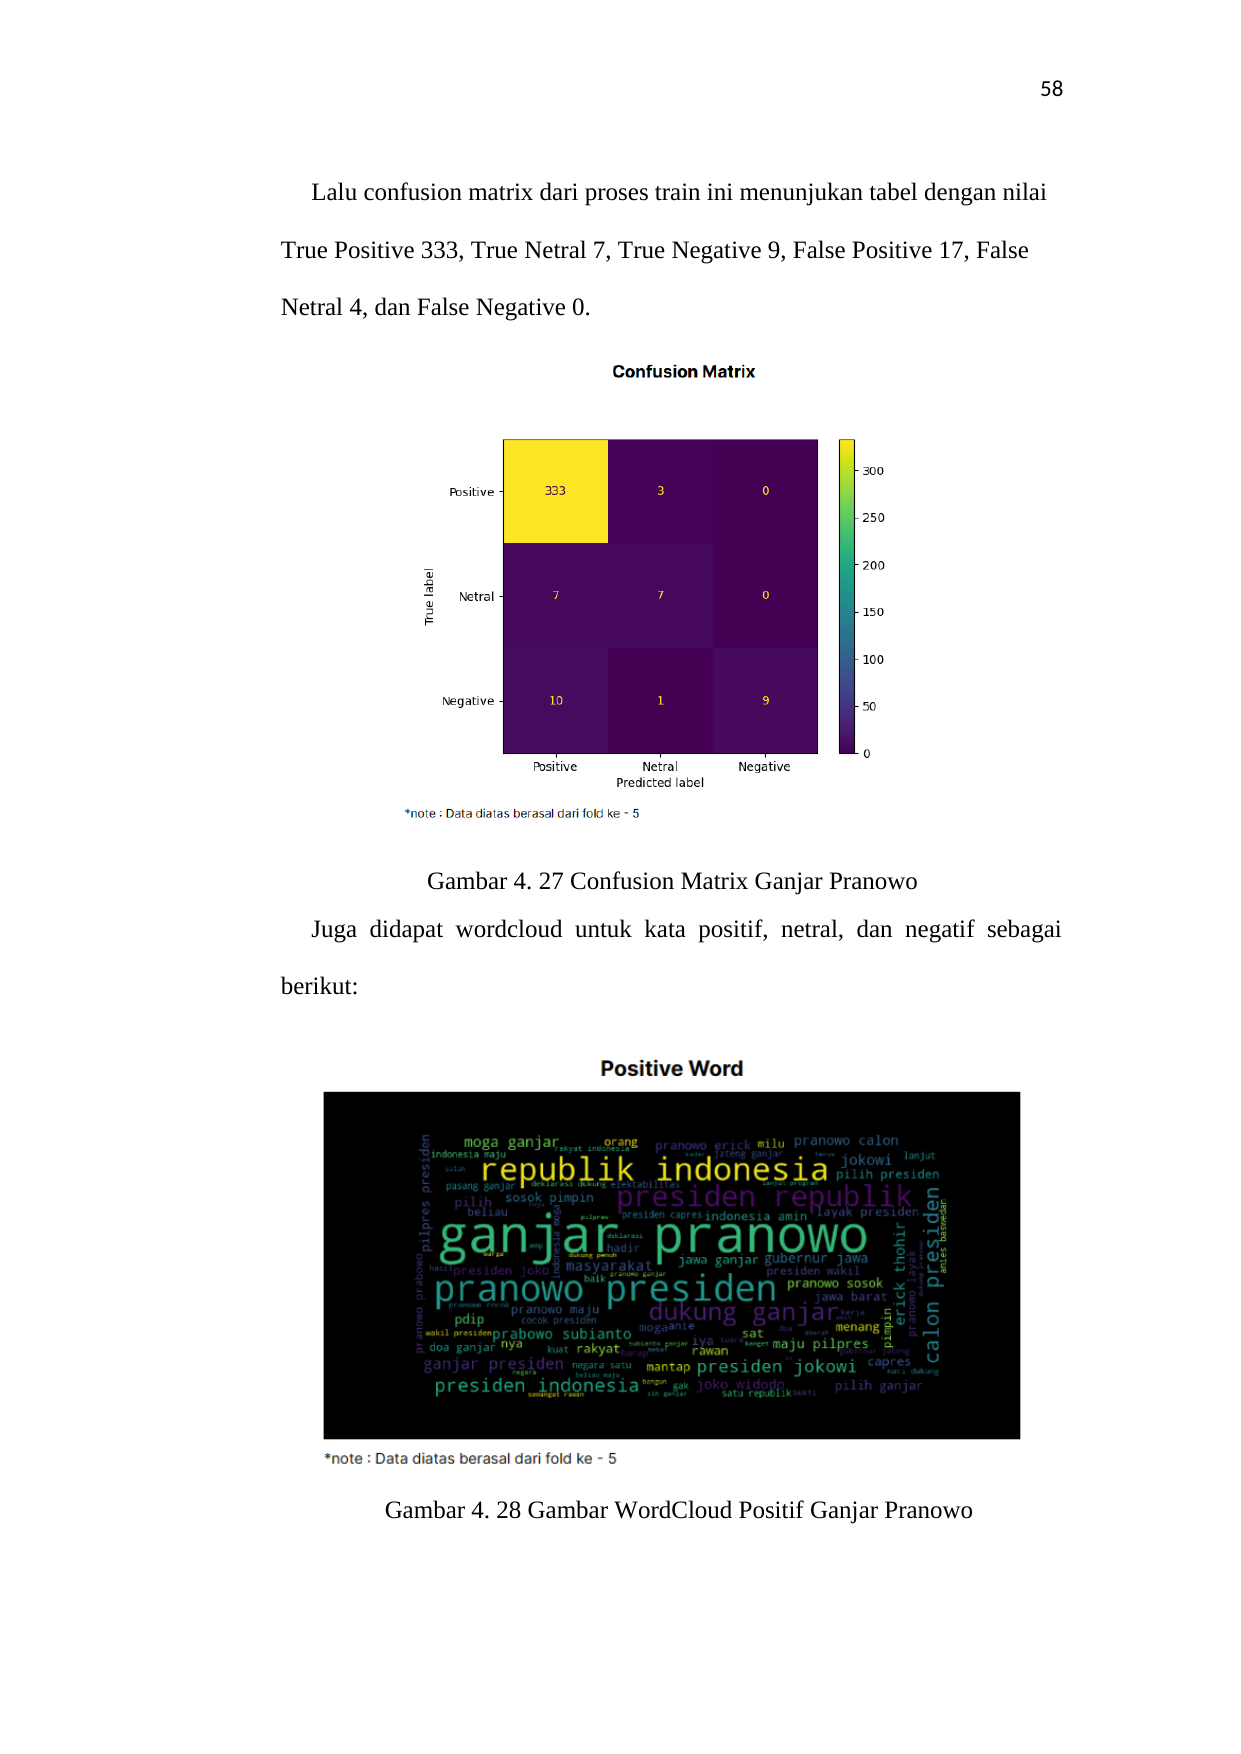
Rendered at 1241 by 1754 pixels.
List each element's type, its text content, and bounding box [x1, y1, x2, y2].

picture [393, 350, 976, 840]
picture [312, 1041, 1032, 1487]
text Lalu confusion matrix dari proses train ini menunjukan tabel dengan nilai True Positive 333, True Netral 7, True Negative 9, False Positive 17, False Netral 4, dan False Negative 0. [281, 177, 1063, 321]
